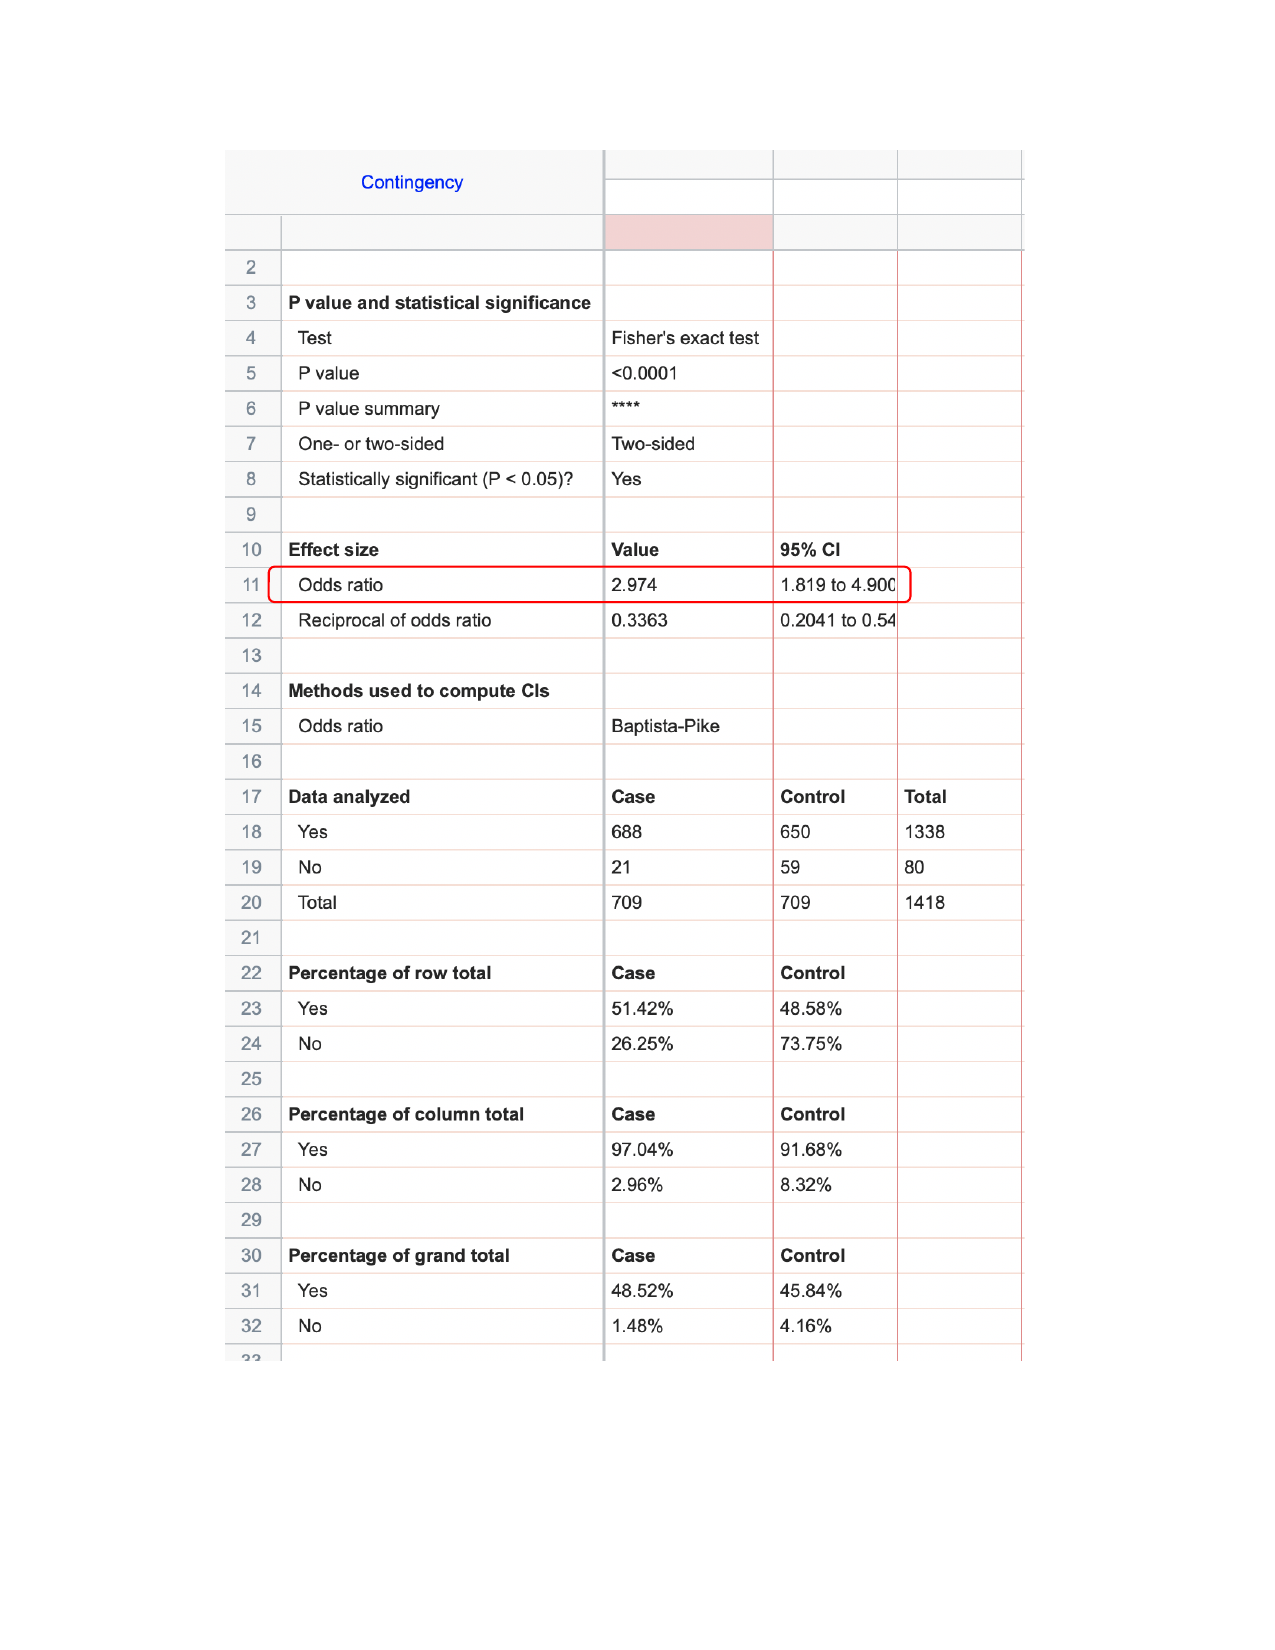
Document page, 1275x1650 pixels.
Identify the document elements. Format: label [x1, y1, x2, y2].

picture [225, 150, 1025, 1361]
